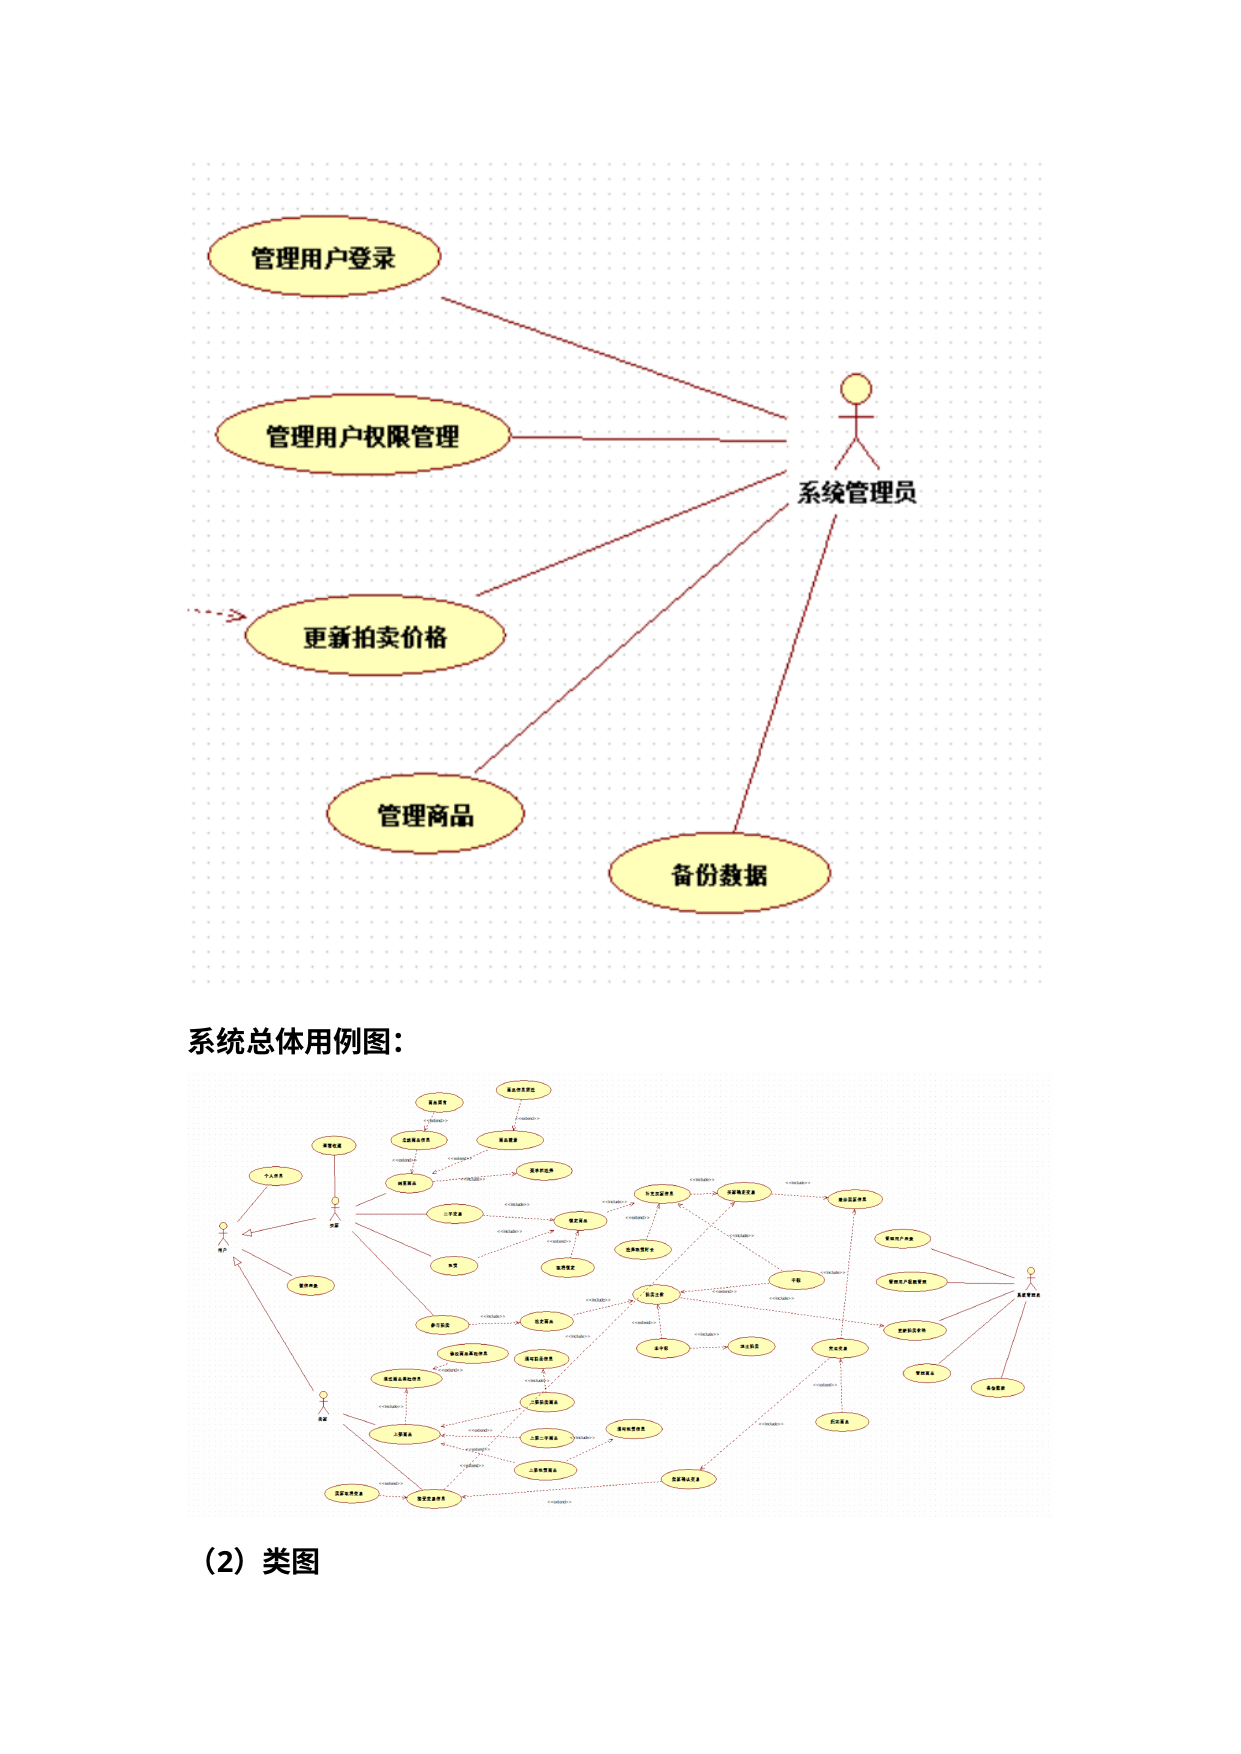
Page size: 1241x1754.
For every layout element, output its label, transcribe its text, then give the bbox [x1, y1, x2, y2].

text （2）类图 [187, 1527, 1053, 1592]
picture [187, 1072, 1053, 1517]
text 系统总体用例图： [187, 1007, 1053, 1072]
picture [187, 162, 1053, 992]
